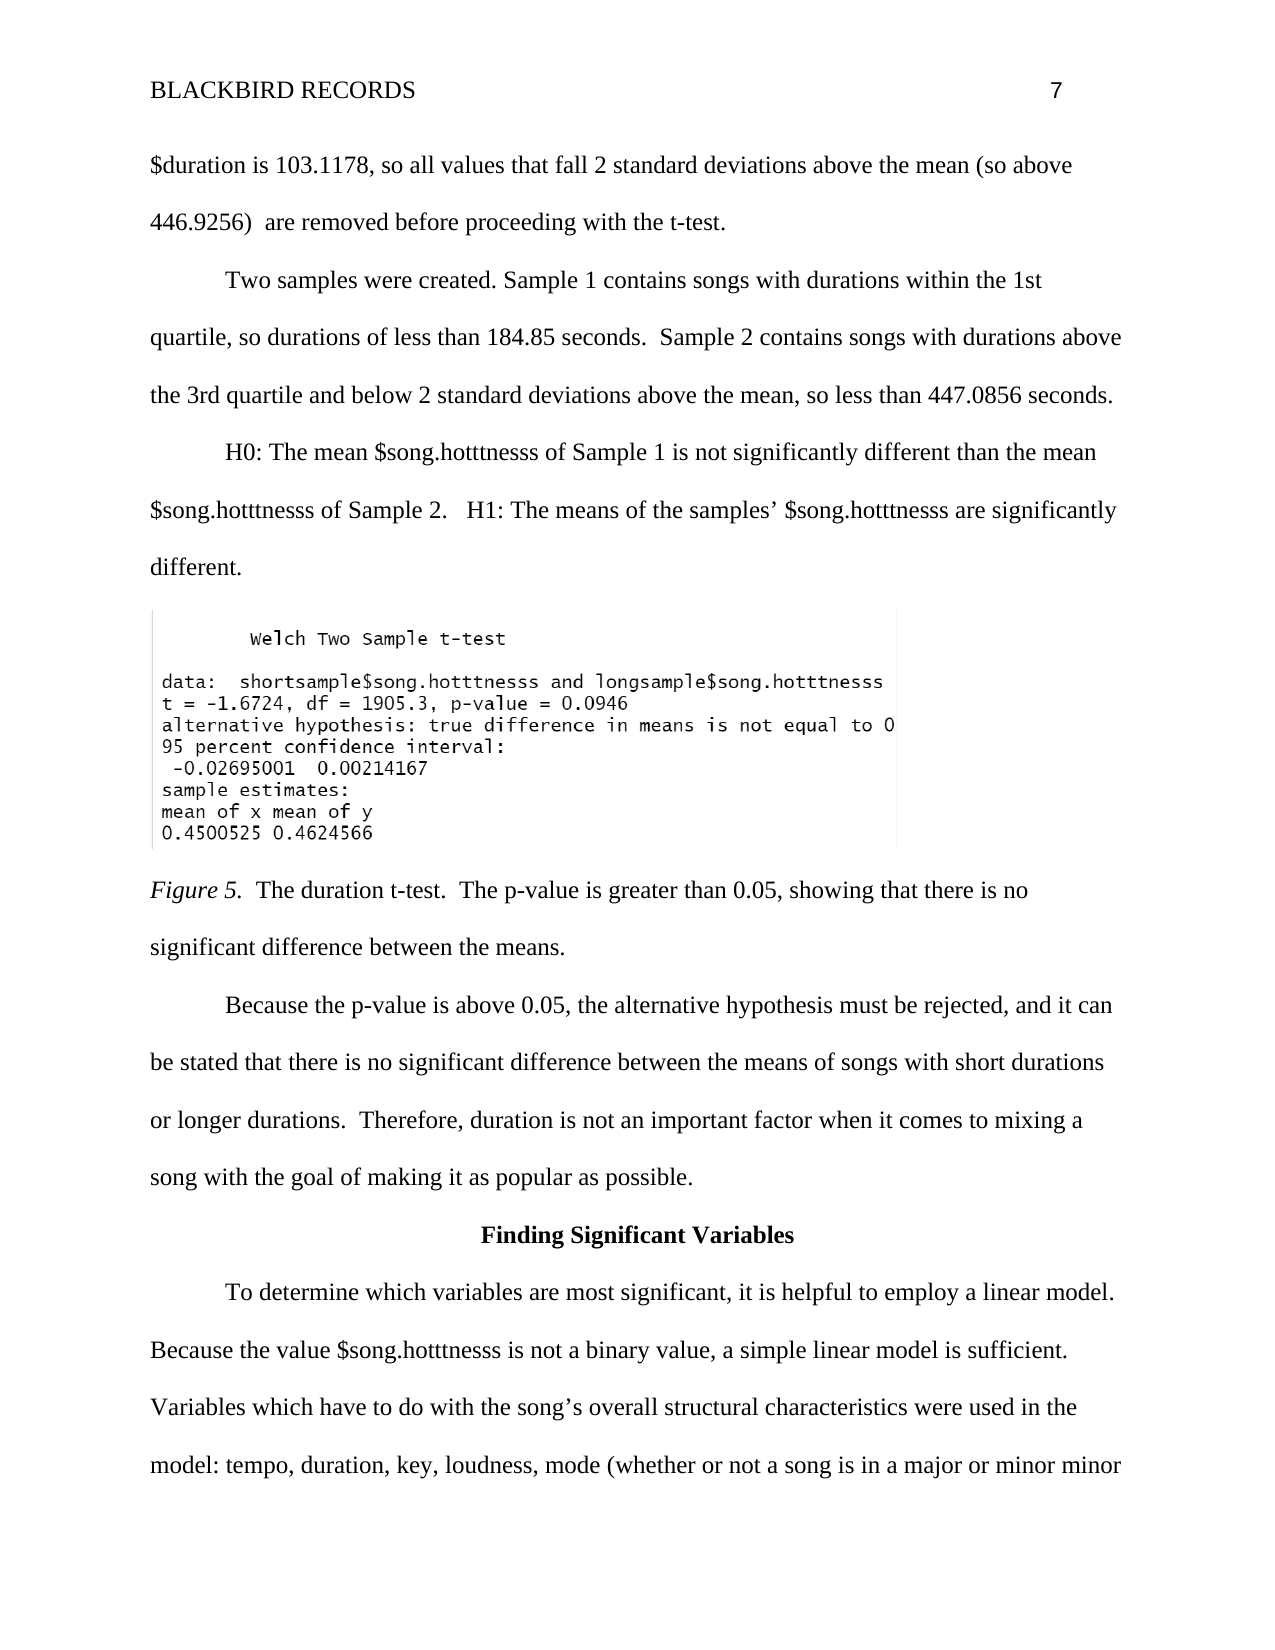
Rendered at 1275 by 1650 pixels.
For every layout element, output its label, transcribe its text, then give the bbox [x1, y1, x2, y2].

text Two samples were created. Sample 1 contains songs with durations within the 1st quartile, so durations of less than 184.85 seconds. Sample 2 contains songs with durations above the 3rd quartile and below 2 standard deviations above the mean, so less than 447.0856 seconds. [150, 265, 1125, 409]
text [150, 1277, 1125, 1478]
text Figure 5. The duration t-test. The p-value is greater than 0.05, showing that there is no significant difference between the means. [150, 875, 1125, 961]
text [150, 150, 1125, 236]
text Because the p-value is above 0.05, the alternative hypothesis must be rejected, and it can be stated that there is no significant difference between the means of songs with short durations or longer durations. Therefore, duration is not an important factor when it comes to mixing a song with the goal of making it as popular as possible. [150, 990, 1125, 1191]
text H0: The mean $song.hotttnesss of Sample 1 is not significantly different than the mean $song.hotttnesss of Sample 2. H1: The means of the samples’ $song.hotttnesss are significantly different. [150, 437, 1125, 581]
picture [150, 610, 897, 849]
text Finding Significant Variables [150, 1220, 1125, 1248]
